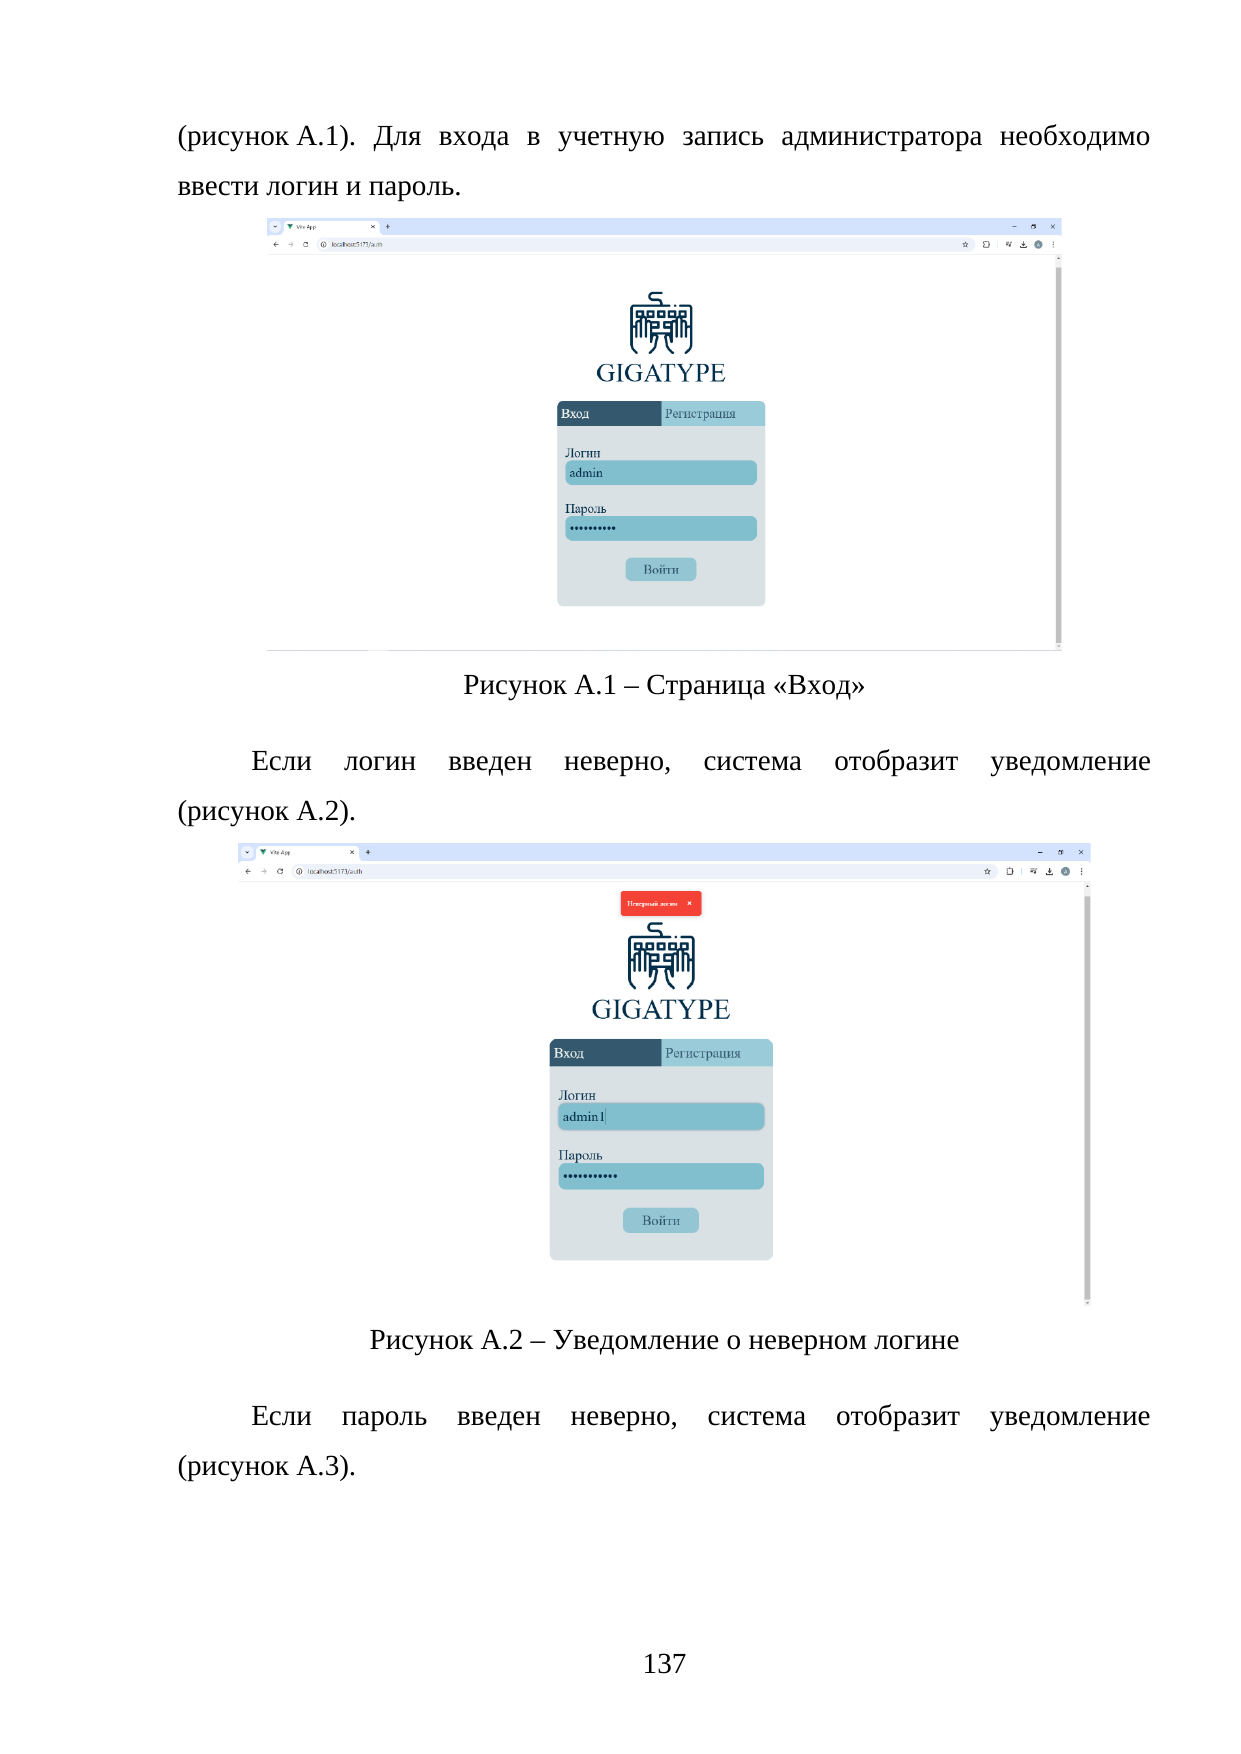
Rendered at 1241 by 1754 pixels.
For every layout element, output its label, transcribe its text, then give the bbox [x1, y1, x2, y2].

text Если пароль введен неверно, система отобразит уведомление (рисунок А.3). [177, 1398, 1152, 1482]
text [177, 118, 1152, 202]
picture [238, 843, 1091, 1306]
text Если логин введен неверно, система отобразит уведомление (рисунок А.2). [177, 743, 1152, 827]
picture [267, 218, 1062, 651]
